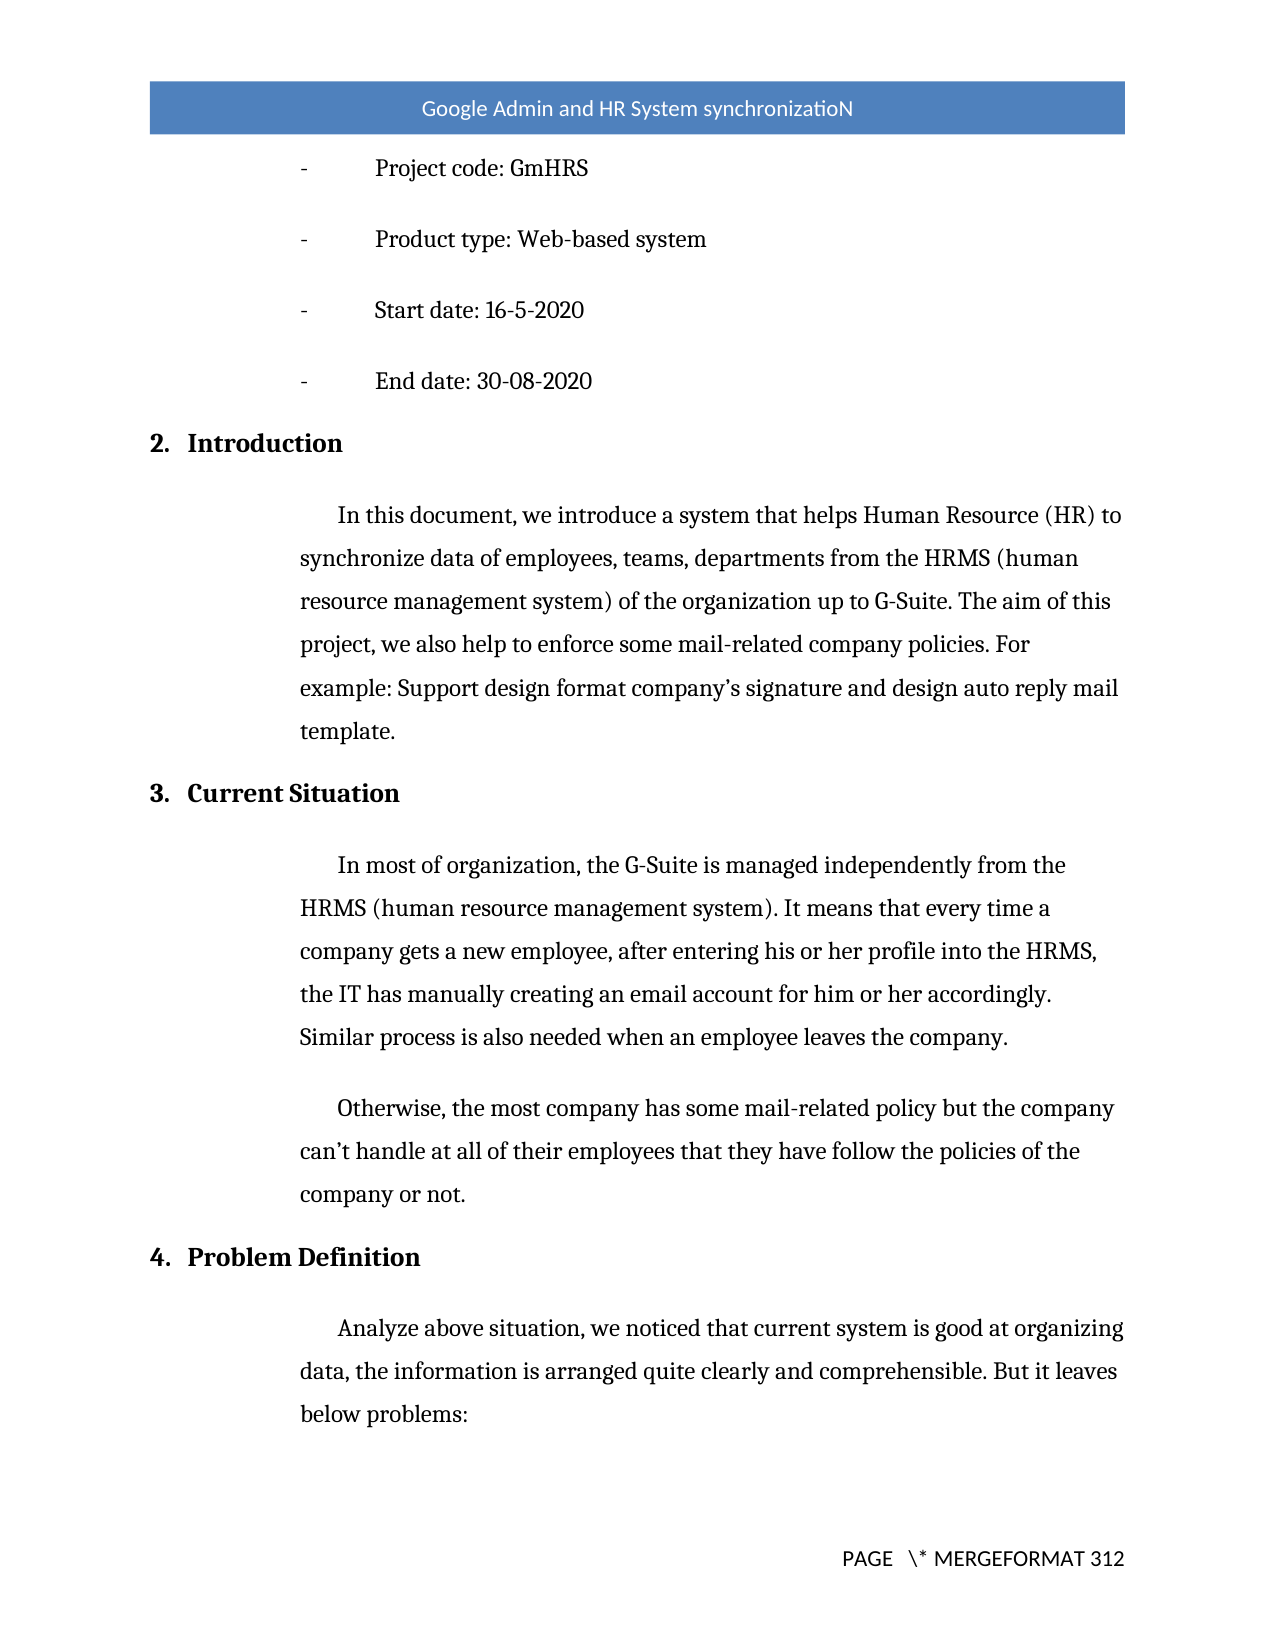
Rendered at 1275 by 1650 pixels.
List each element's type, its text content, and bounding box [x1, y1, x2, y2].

text - End date: 30-08-2020 [262, 363, 1125, 400]
text - Product type: Web-based system [262, 221, 1125, 258]
subtitle Introduction [150, 425, 1125, 463]
text Otherwise, the most company has some mail-related policy but the company can’t handle at all of their employees that they have follow the policies of the company or not. [300, 1089, 1125, 1213]
text - Start date: 16-5-2020 [262, 292, 1125, 329]
text Analyze above situation, we noticed that current system is good at organizing data, the information is arranged quite clearly and comprehensible. But it leaves below problems: [300, 1310, 1125, 1433]
text In most of organization, the G-Suite is managed independently from the HRMS (human resource management system). It means that every time a company gets a new employee, after entering his or her profile into the HRMS, the IT has manually creating an email account for him or her accordingly. Similar process is also needed when an employee leaves the company. [300, 846, 1125, 1056]
text In this document, we introduce a system that helps Human Resource (HR) to synchronize data of employees, teams, departments from the HRMS (human resource management system) of the organization up to G-Suite. The aim of this project, we also help to enforce some mail-related company policies. For example: Support design format company’s signature and design auto reply mail template. [300, 497, 1125, 750]
subtitle Current Situation [150, 775, 1125, 812]
subtitle Problem Definition [150, 1238, 1125, 1276]
text - Project code: GmHRS [262, 150, 1125, 187]
